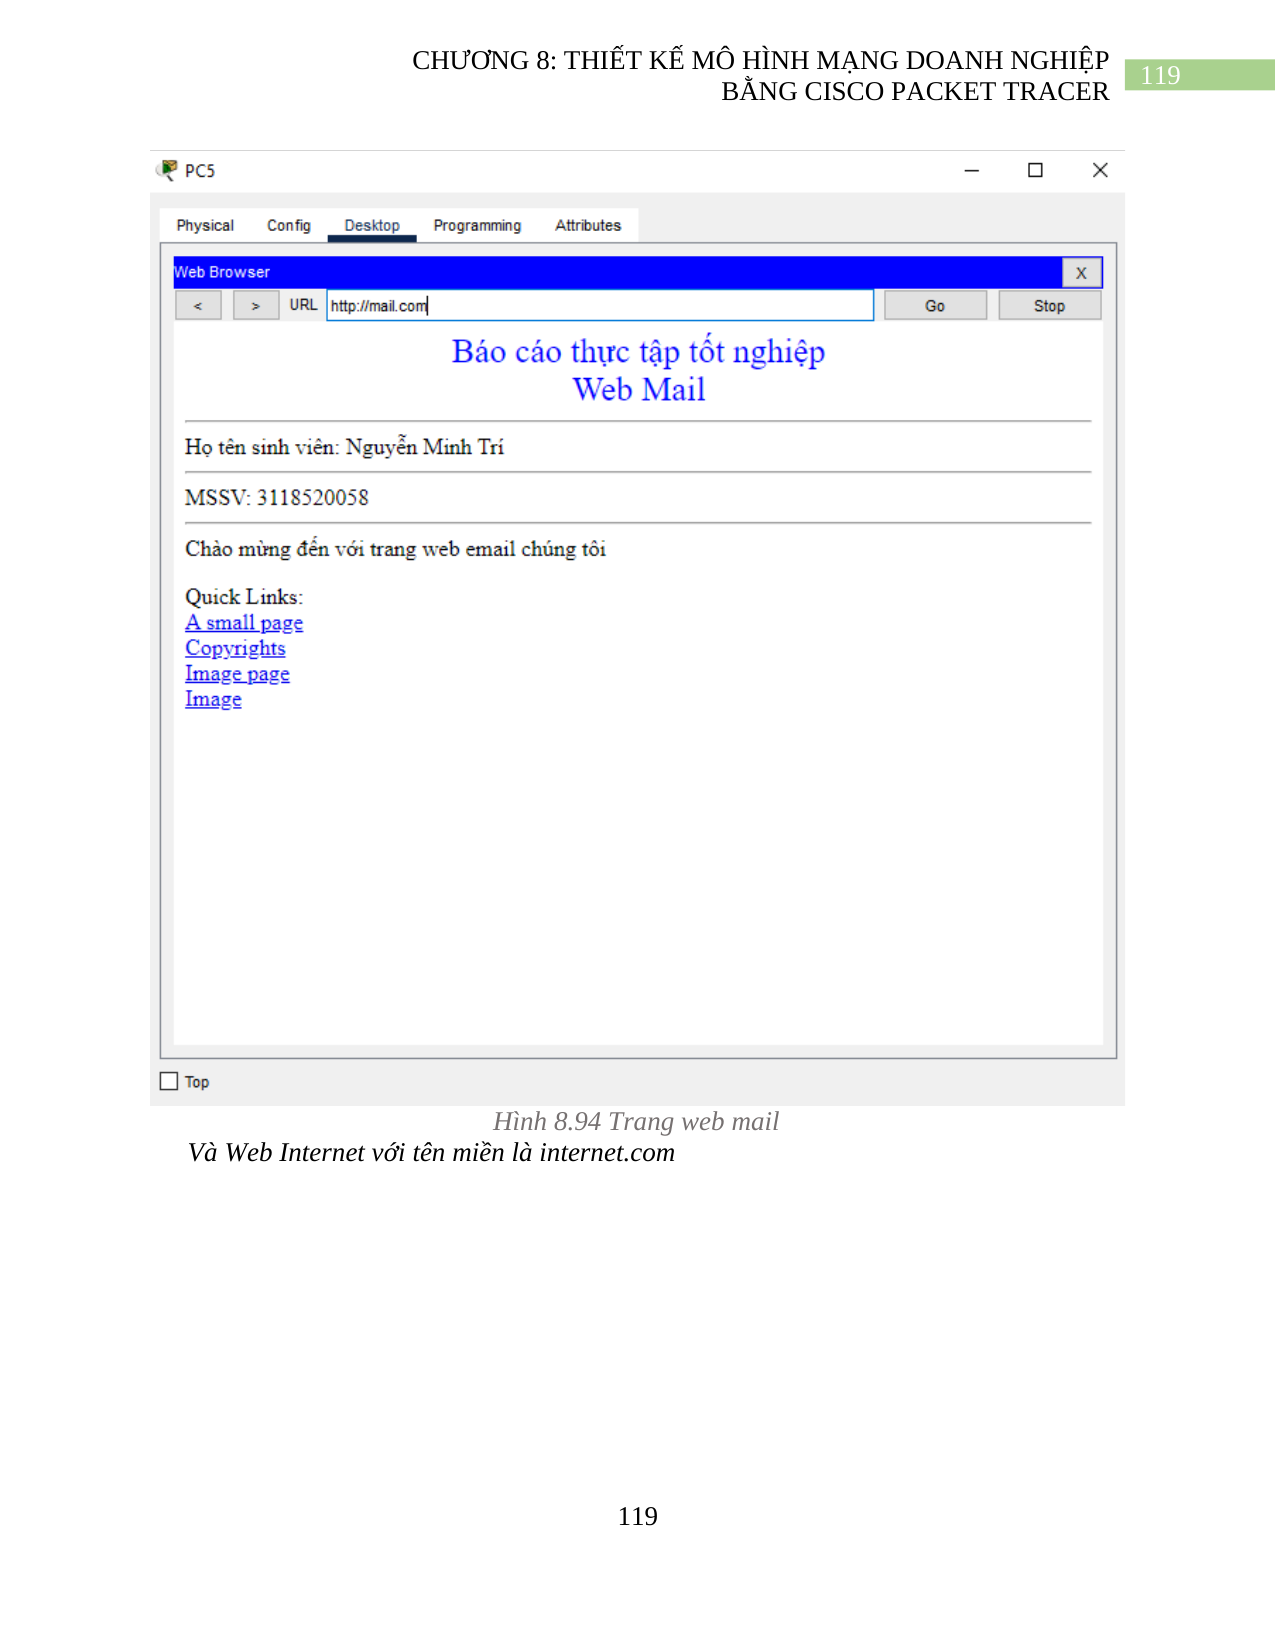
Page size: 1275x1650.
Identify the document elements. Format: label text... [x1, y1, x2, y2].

text Và Web Internet với tên miền là internet.com [150, 1136, 1125, 1167]
picture [150, 150, 1125, 1106]
